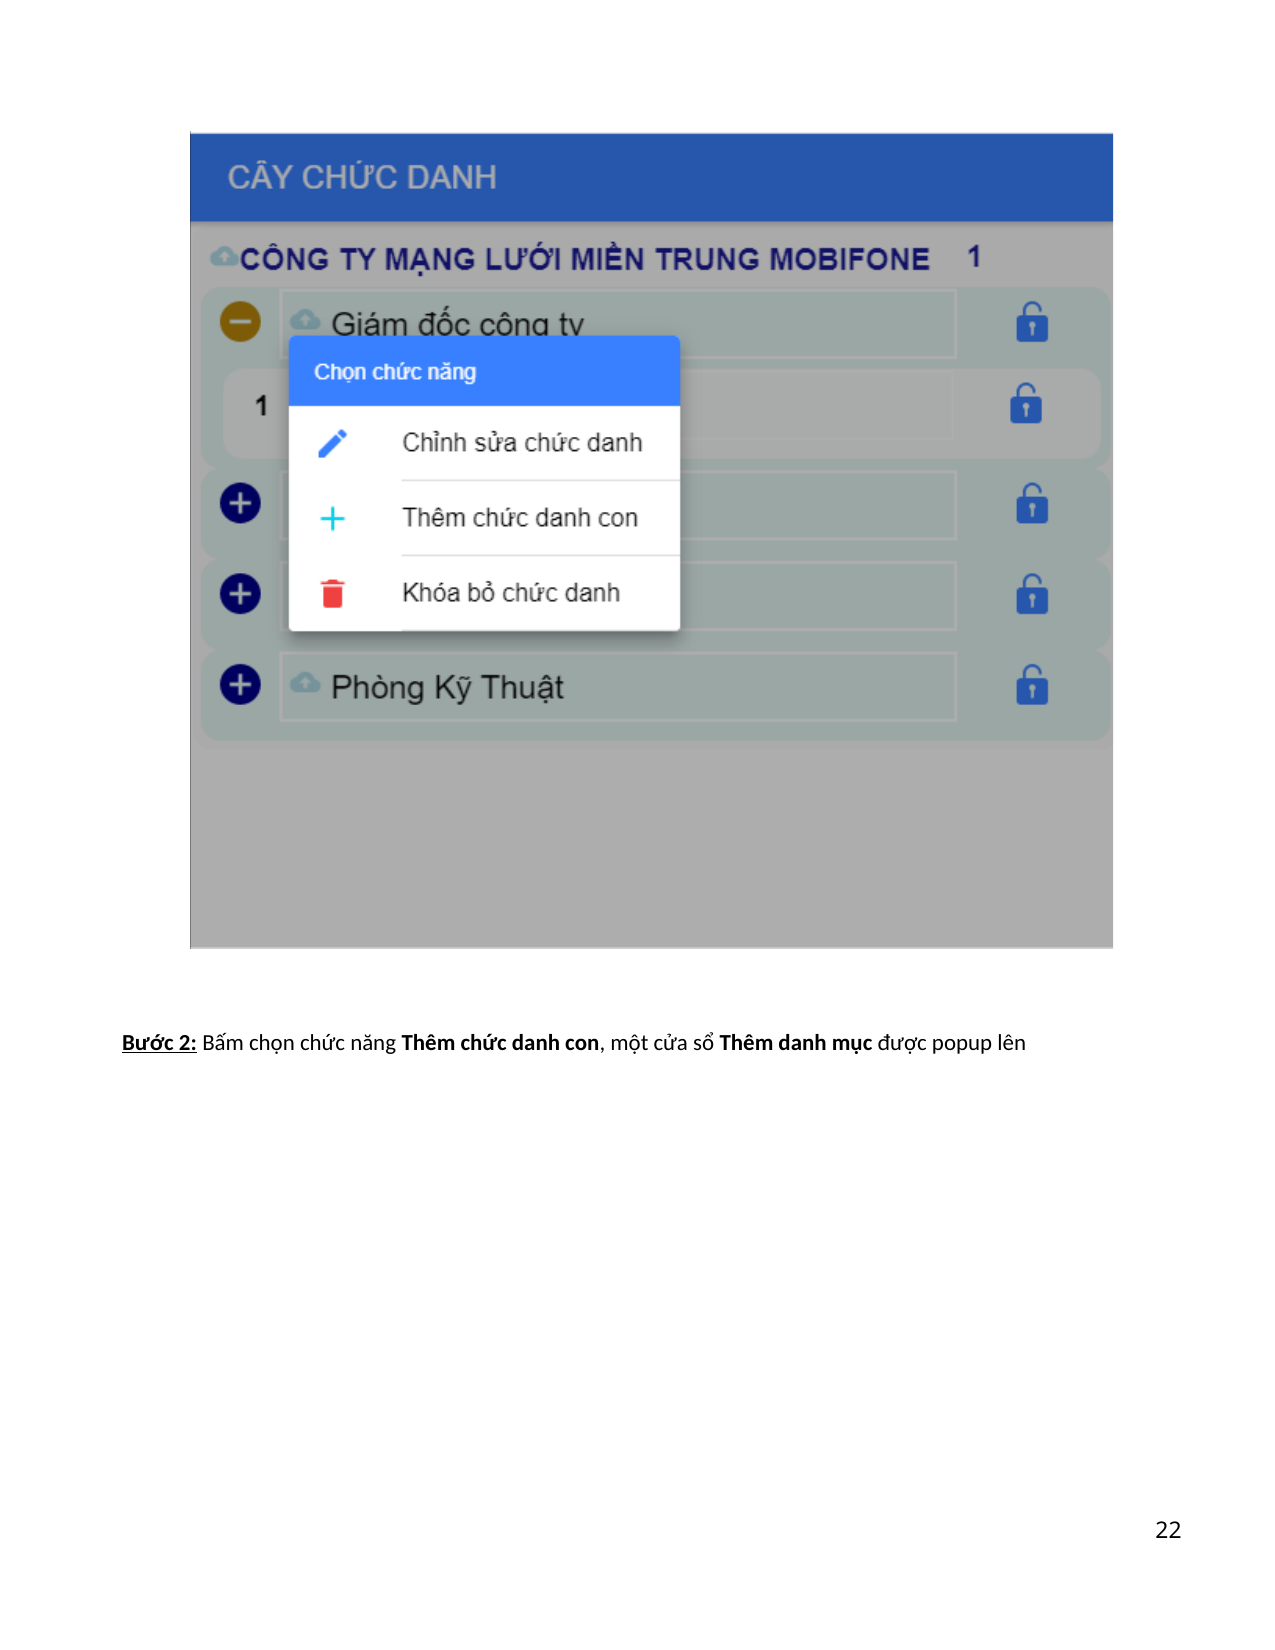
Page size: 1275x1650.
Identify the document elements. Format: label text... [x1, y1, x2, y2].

text Bước 2: Bấm chọn chức năng Thêm chức danh con, một cửa sổ Thêm danh mục được popup lên [122, 1028, 1181, 1056]
picture [190, 131, 1114, 949]
